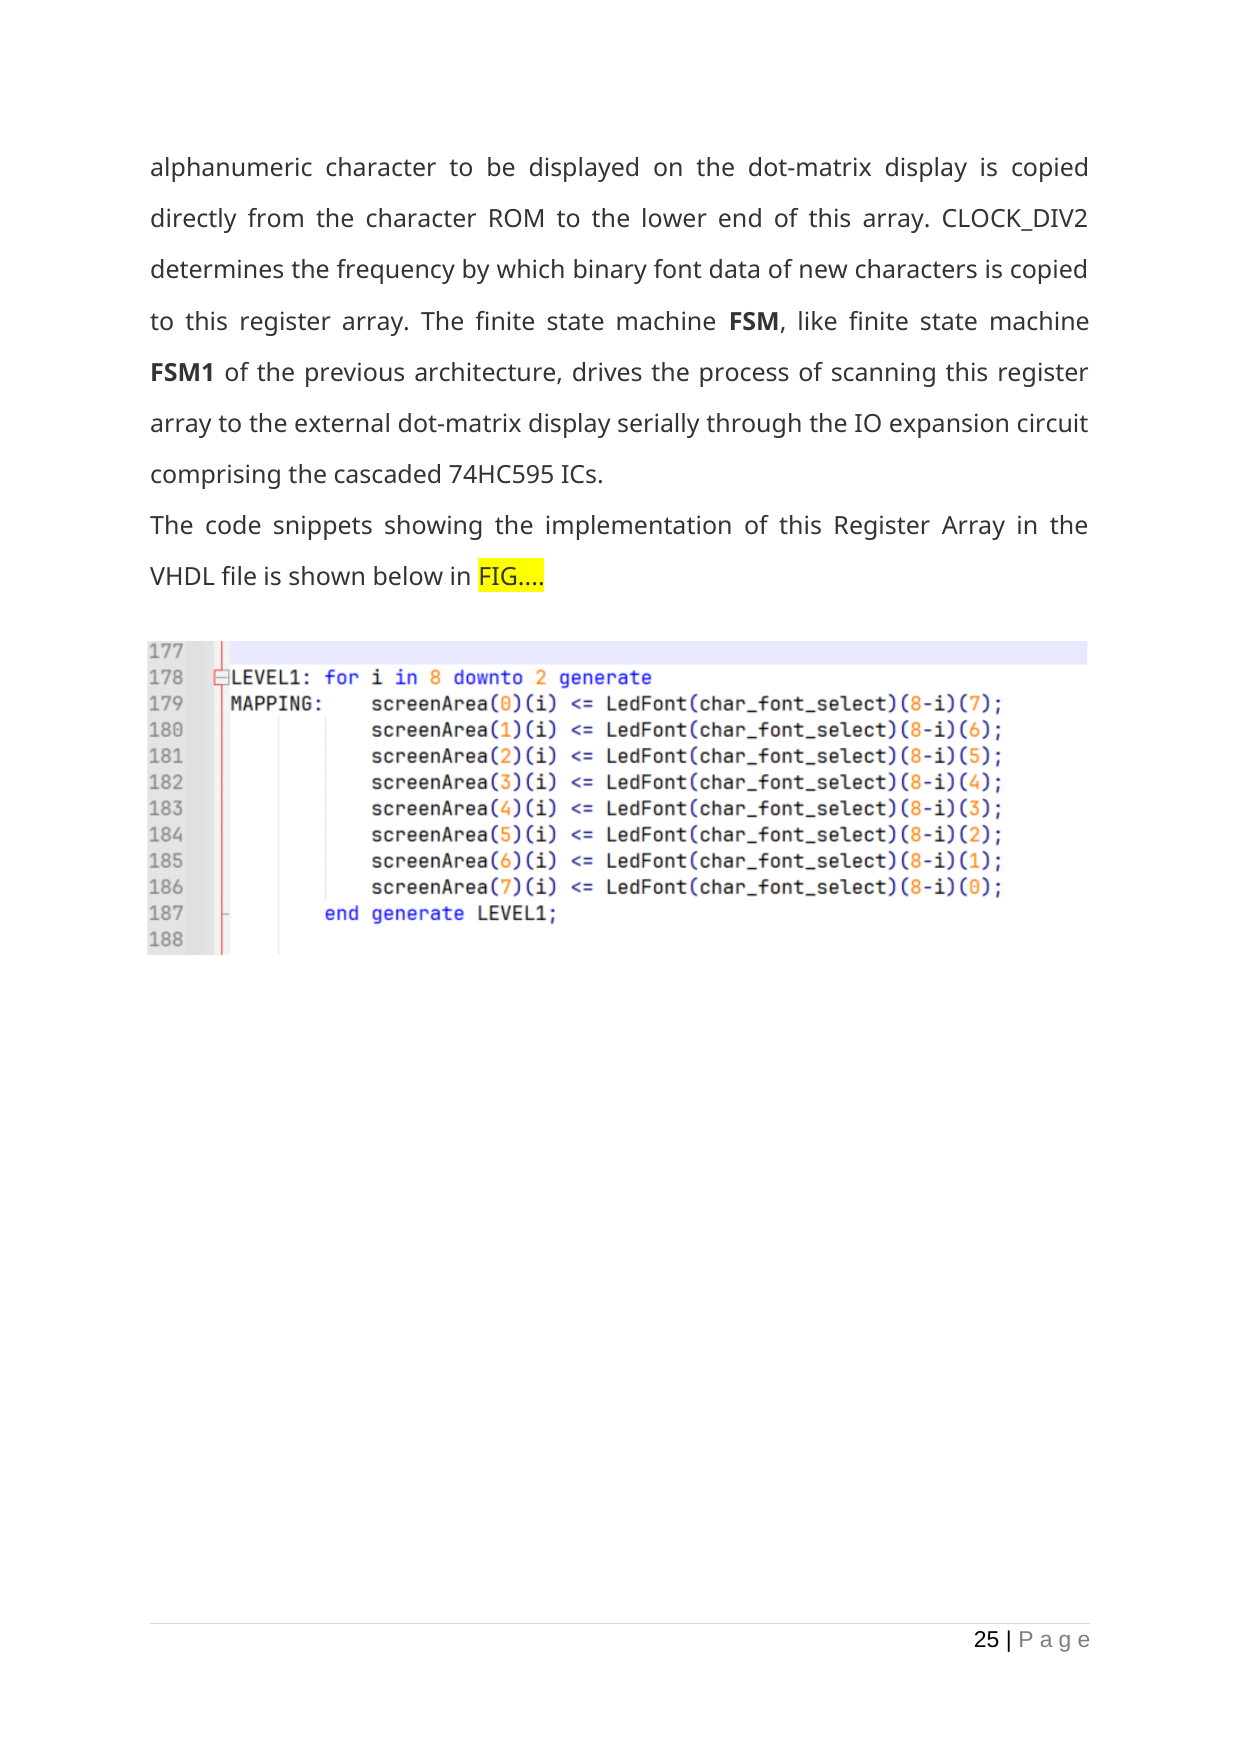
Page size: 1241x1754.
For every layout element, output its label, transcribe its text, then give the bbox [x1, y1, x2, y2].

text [150, 150, 1090, 490]
picture [147, 641, 1088, 955]
text The code snippets showing the implementation of this Register Array in the VHDL file is shown below in FIG.... [150, 507, 1090, 592]
